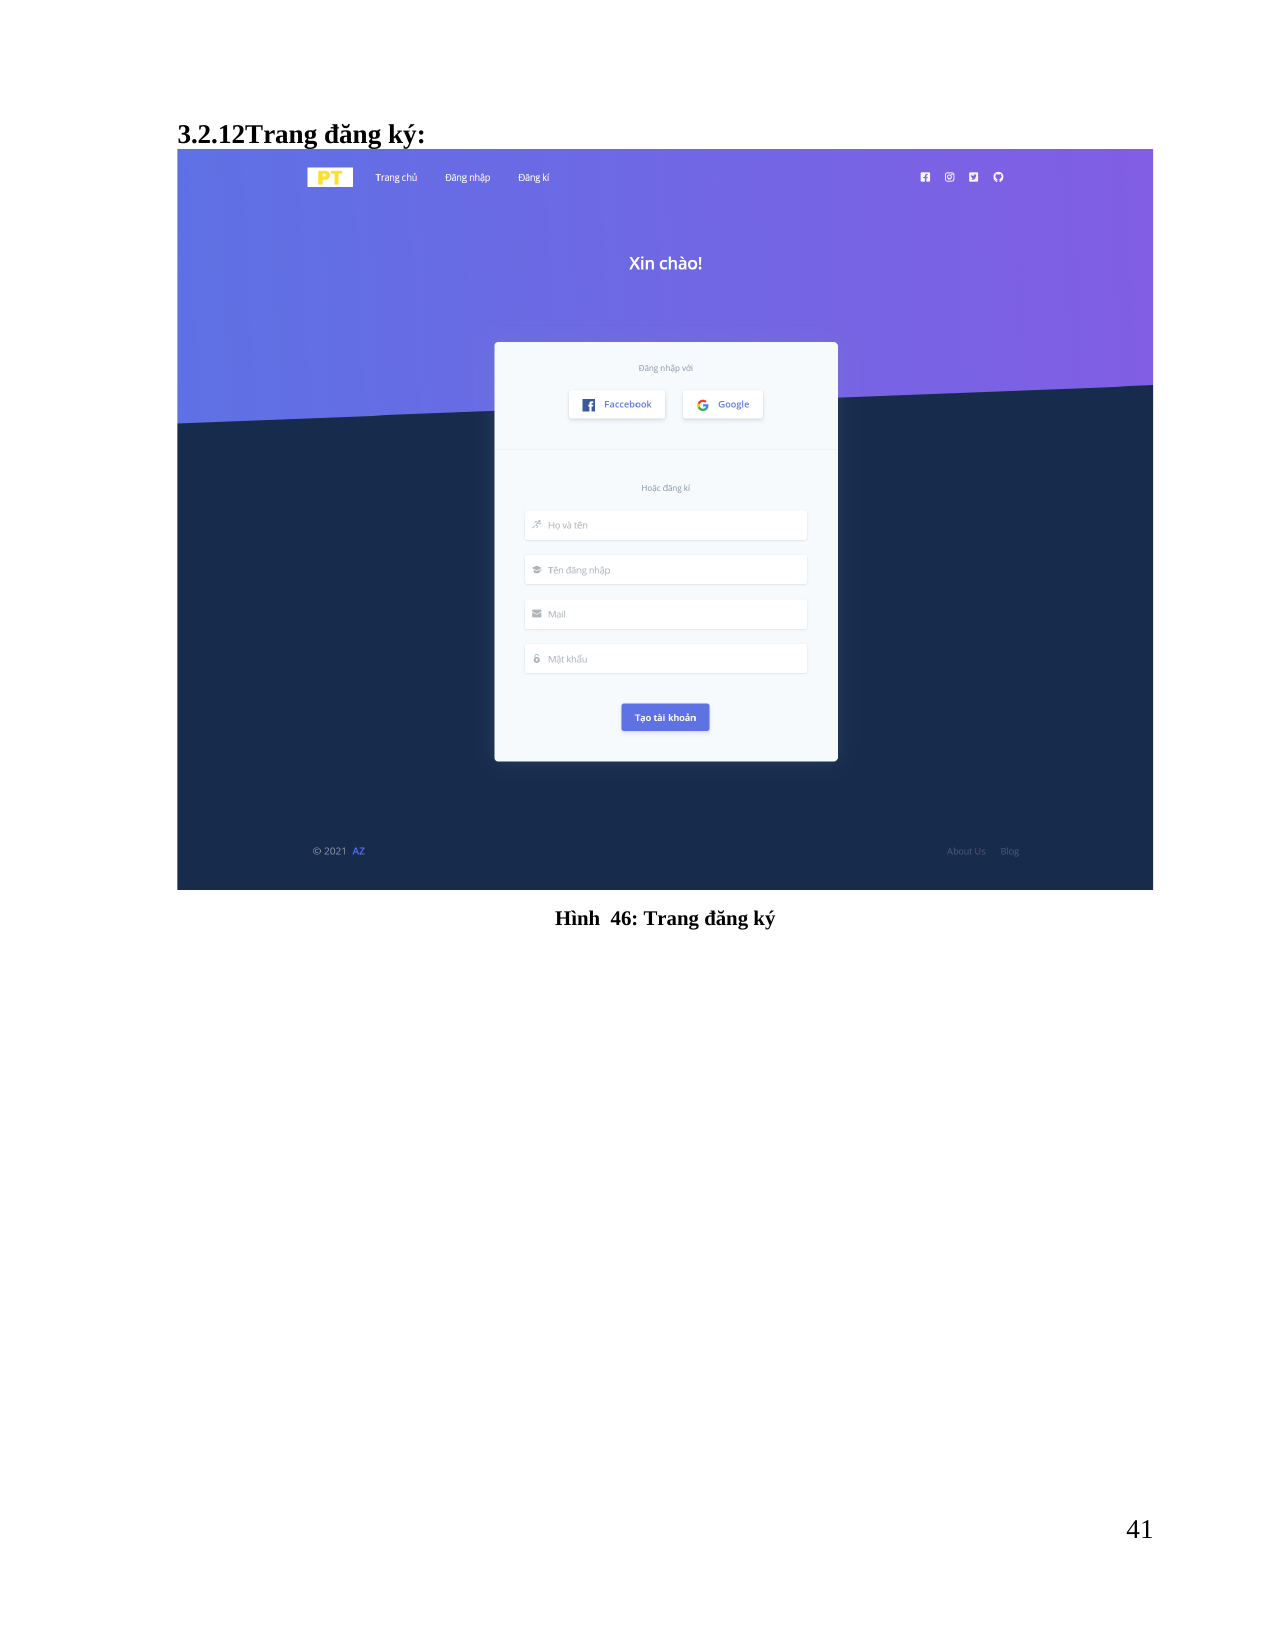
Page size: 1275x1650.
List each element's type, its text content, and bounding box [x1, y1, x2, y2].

text Hình : Trang đăng ký [177, 905, 1153, 929]
picture [177, 149, 1154, 890]
subtitle 3.2.12Trang đăng ký: [177, 118, 1153, 149]
